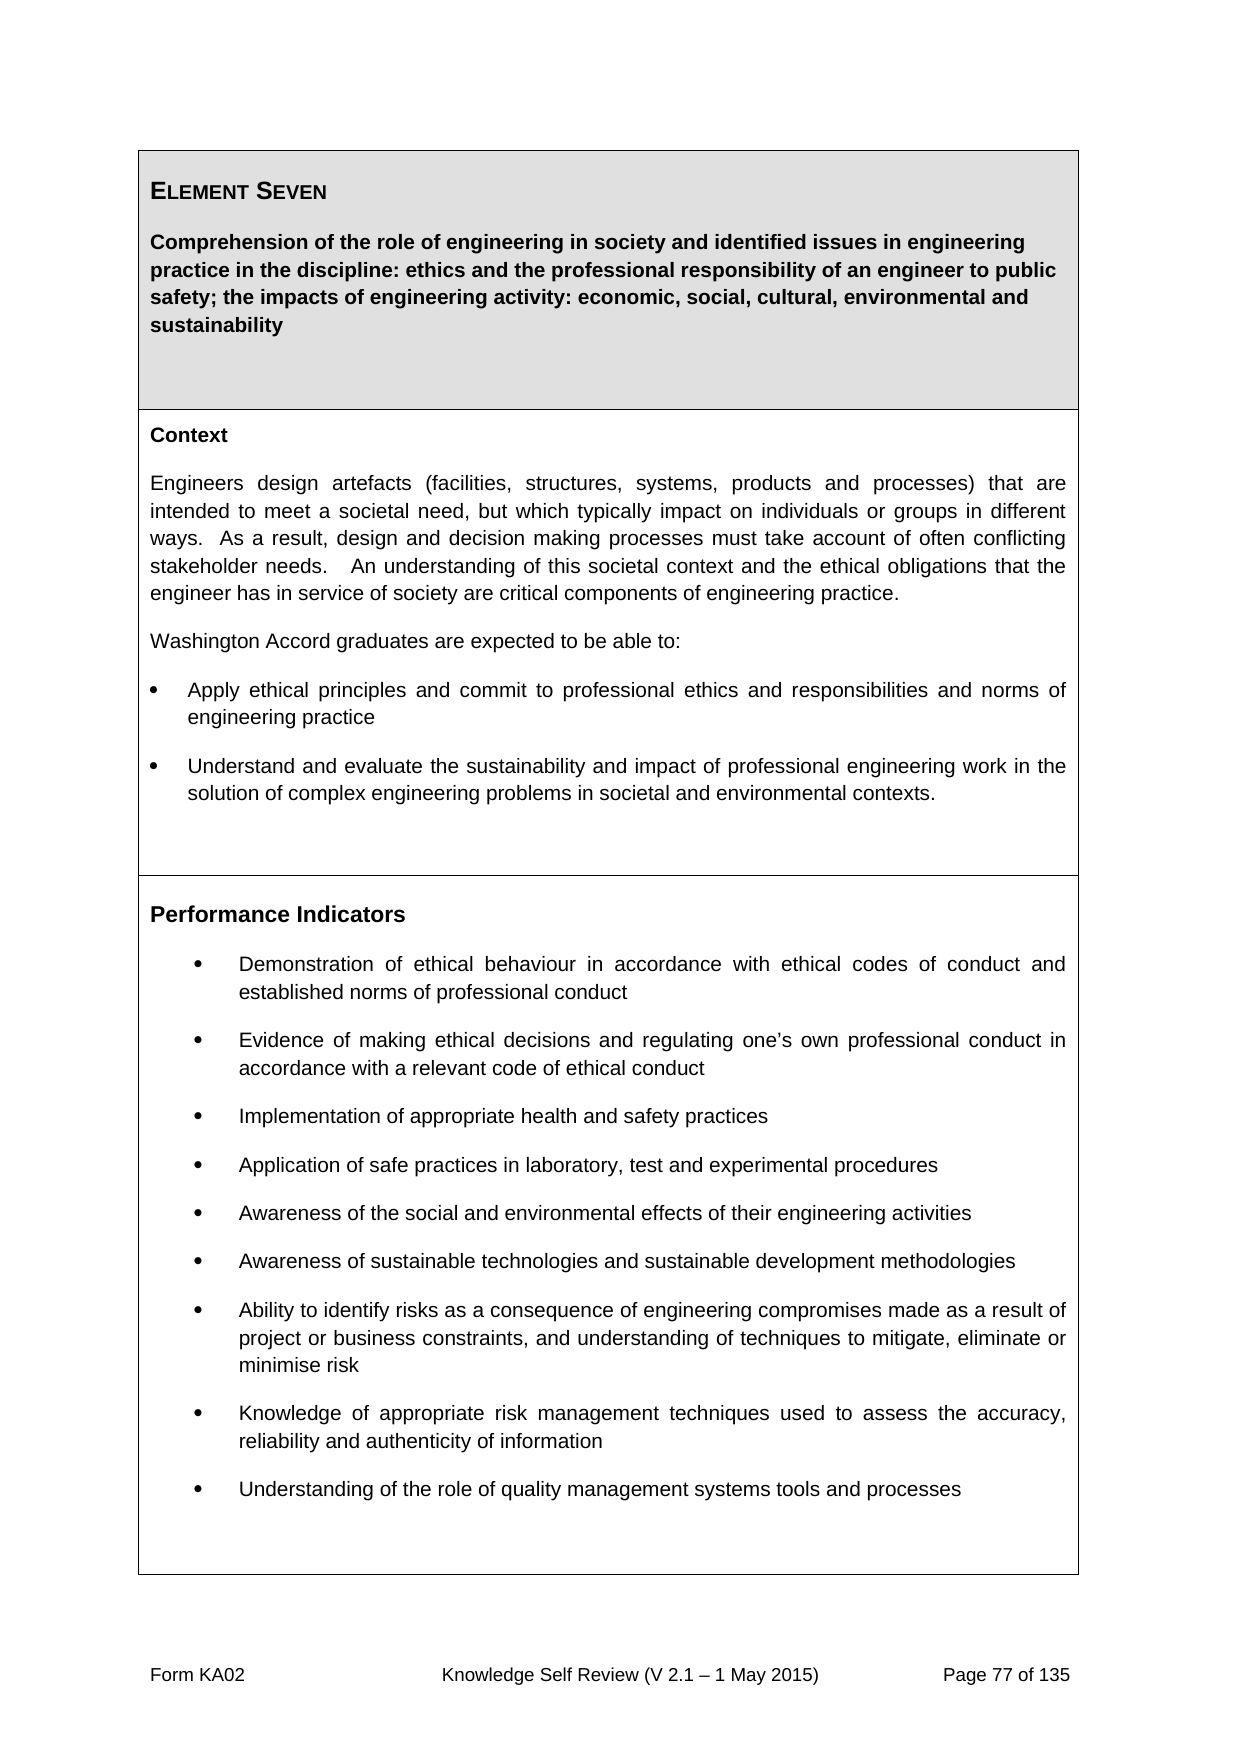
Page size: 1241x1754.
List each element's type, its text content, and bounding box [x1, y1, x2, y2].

table_cell Performance Indicators Demonstration of ethical behaviour in accordance with ethical codes of conduct and established norms of professional conduct Evidence of making ethical decisions and regulating one’s own professional conduct in accordance with a relevant code of ethical conduct Implementation of appropriate health and safety practices Application of safe practices in laboratory, test and experimental procedures Awareness of the social and environmental effects of their engineering activities Awareness of sustainable technologies and sustainable development methodologies Ability to identify risks as a consequence of engineering compromises made as a result of project or business constraints, and understanding of techniques to mitigate, eliminate or minimise risk Knowledge of appropriate risk management techniques used to assess the accuracy, reliability and authenticity of information Understanding of the role of quality management systems tools and processes [139, 876, 1078, 1574]
table_cell Context Engineers design artefacts (facilities, structures, systems, products and processes) that are intended to meet a societal need, but which typically impact on individuals or groups in different ways. As a result, design and decision making processes must take account of often conflicting stakeholder needs. An understanding of this societal context and the ethical obligations that the engineer has in service of society are critical components of engineering practice. Washington Accord graduates are expected to be able to: Apply ethical principles and commit to professional ethics and responsibilities and norms of engineering practice Understand and evaluate the sustainability and impact of professional engineering work in the solution of complex engineering problems in societal and environmental contexts. [139, 410, 1078, 875]
table_header Element Seven Comprehension of the role of engineering in society and identified issues in engineering practice in the discipline: ethics and the professional responsibility of an engineer to public safety; the impacts of engineering activity: economic, social, cultural, environmental and sustainability [139, 151, 1078, 409]
